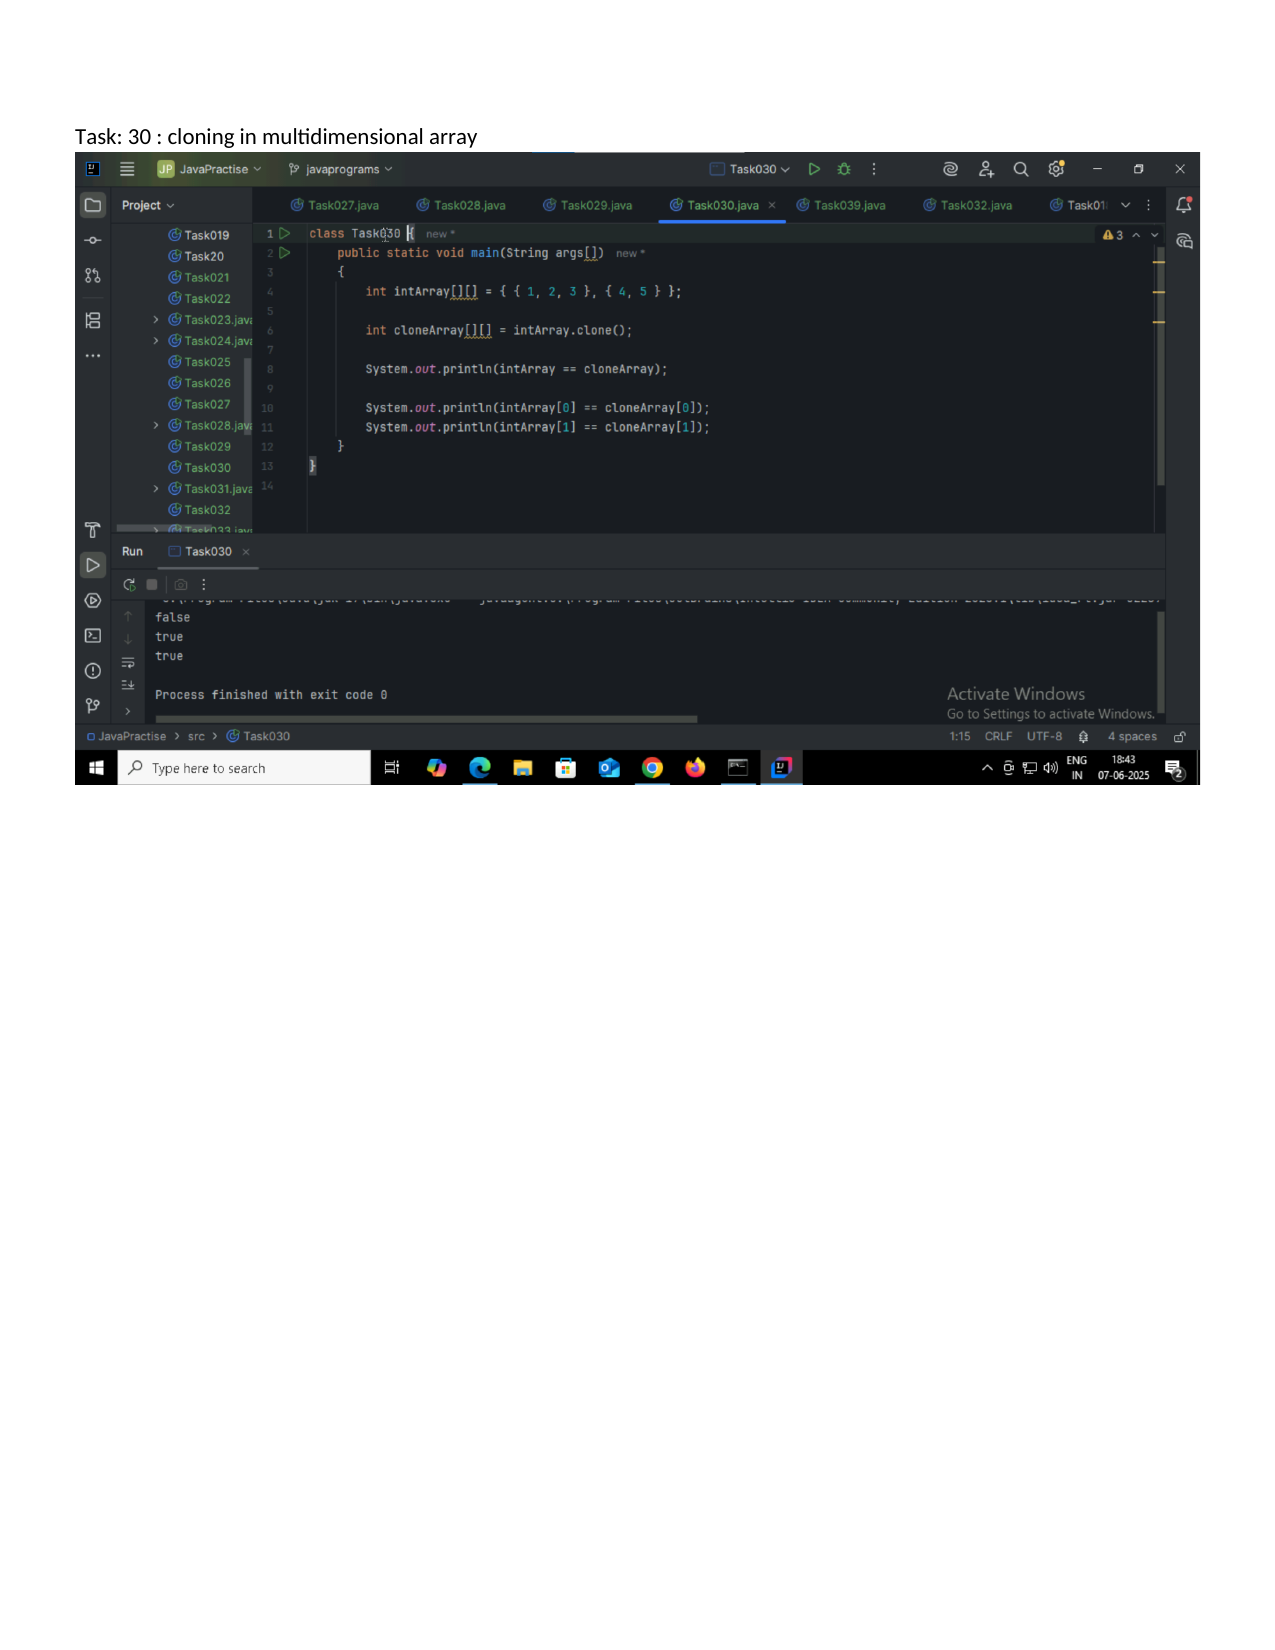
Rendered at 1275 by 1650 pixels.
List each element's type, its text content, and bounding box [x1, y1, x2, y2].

picture [75, 152, 1200, 785]
text Task: 30 : cloning in multidimensional array [75, 122, 1200, 152]
